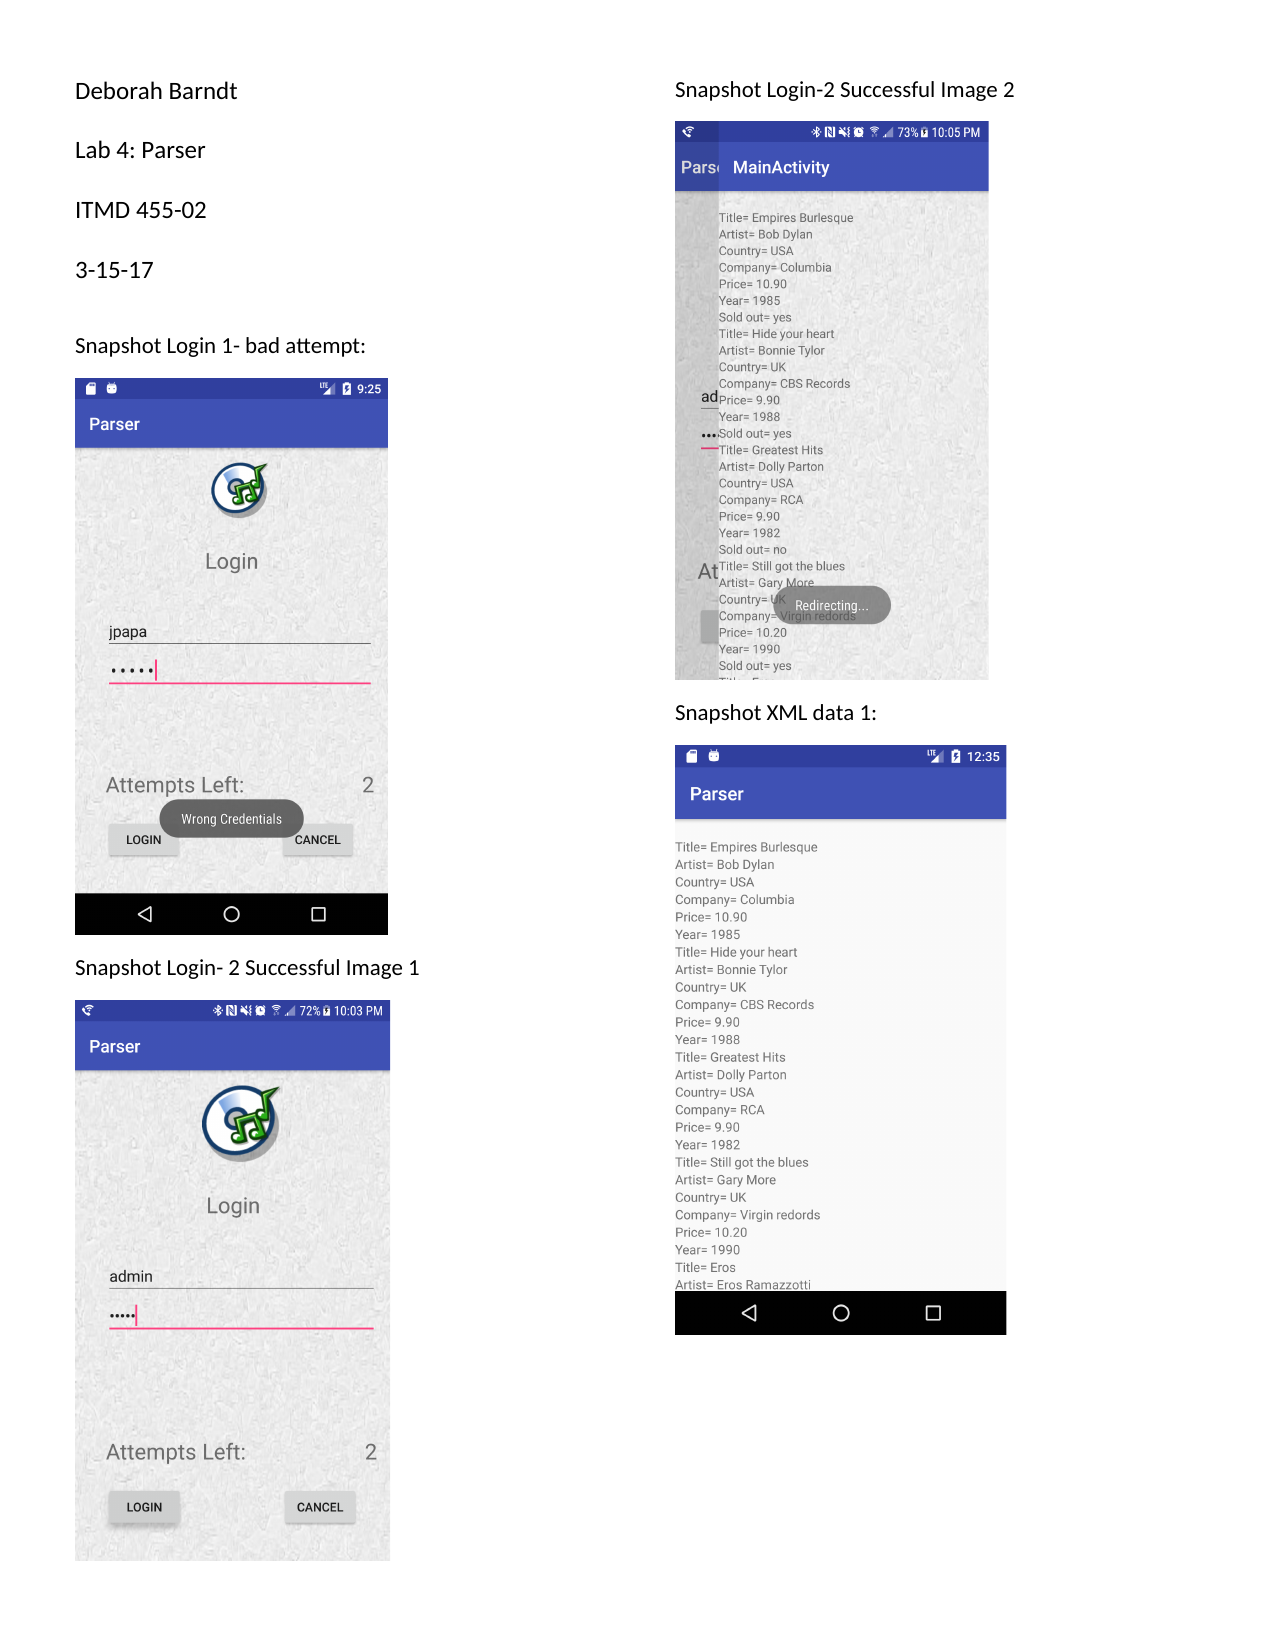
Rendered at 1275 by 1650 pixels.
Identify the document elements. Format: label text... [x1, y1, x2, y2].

text ITMD 455-02 [75, 194, 600, 225]
picture [675, 745, 1007, 1335]
text Snapshot XML data 1: [675, 698, 1200, 727]
picture [75, 1000, 390, 1561]
text Snapshot Login-2 Successful Image 2 [675, 75, 1200, 103]
text Snapshot Login 1- bad attempt: [75, 331, 600, 359]
text Lab 4: Parser [75, 135, 600, 165]
picture [75, 378, 388, 935]
text Snapshot Login- 2 Successful Image 1 [75, 953, 600, 981]
text 3-15-17 [75, 254, 600, 284]
picture [675, 121, 989, 680]
text Deborah Barndt [75, 75, 600, 106]
